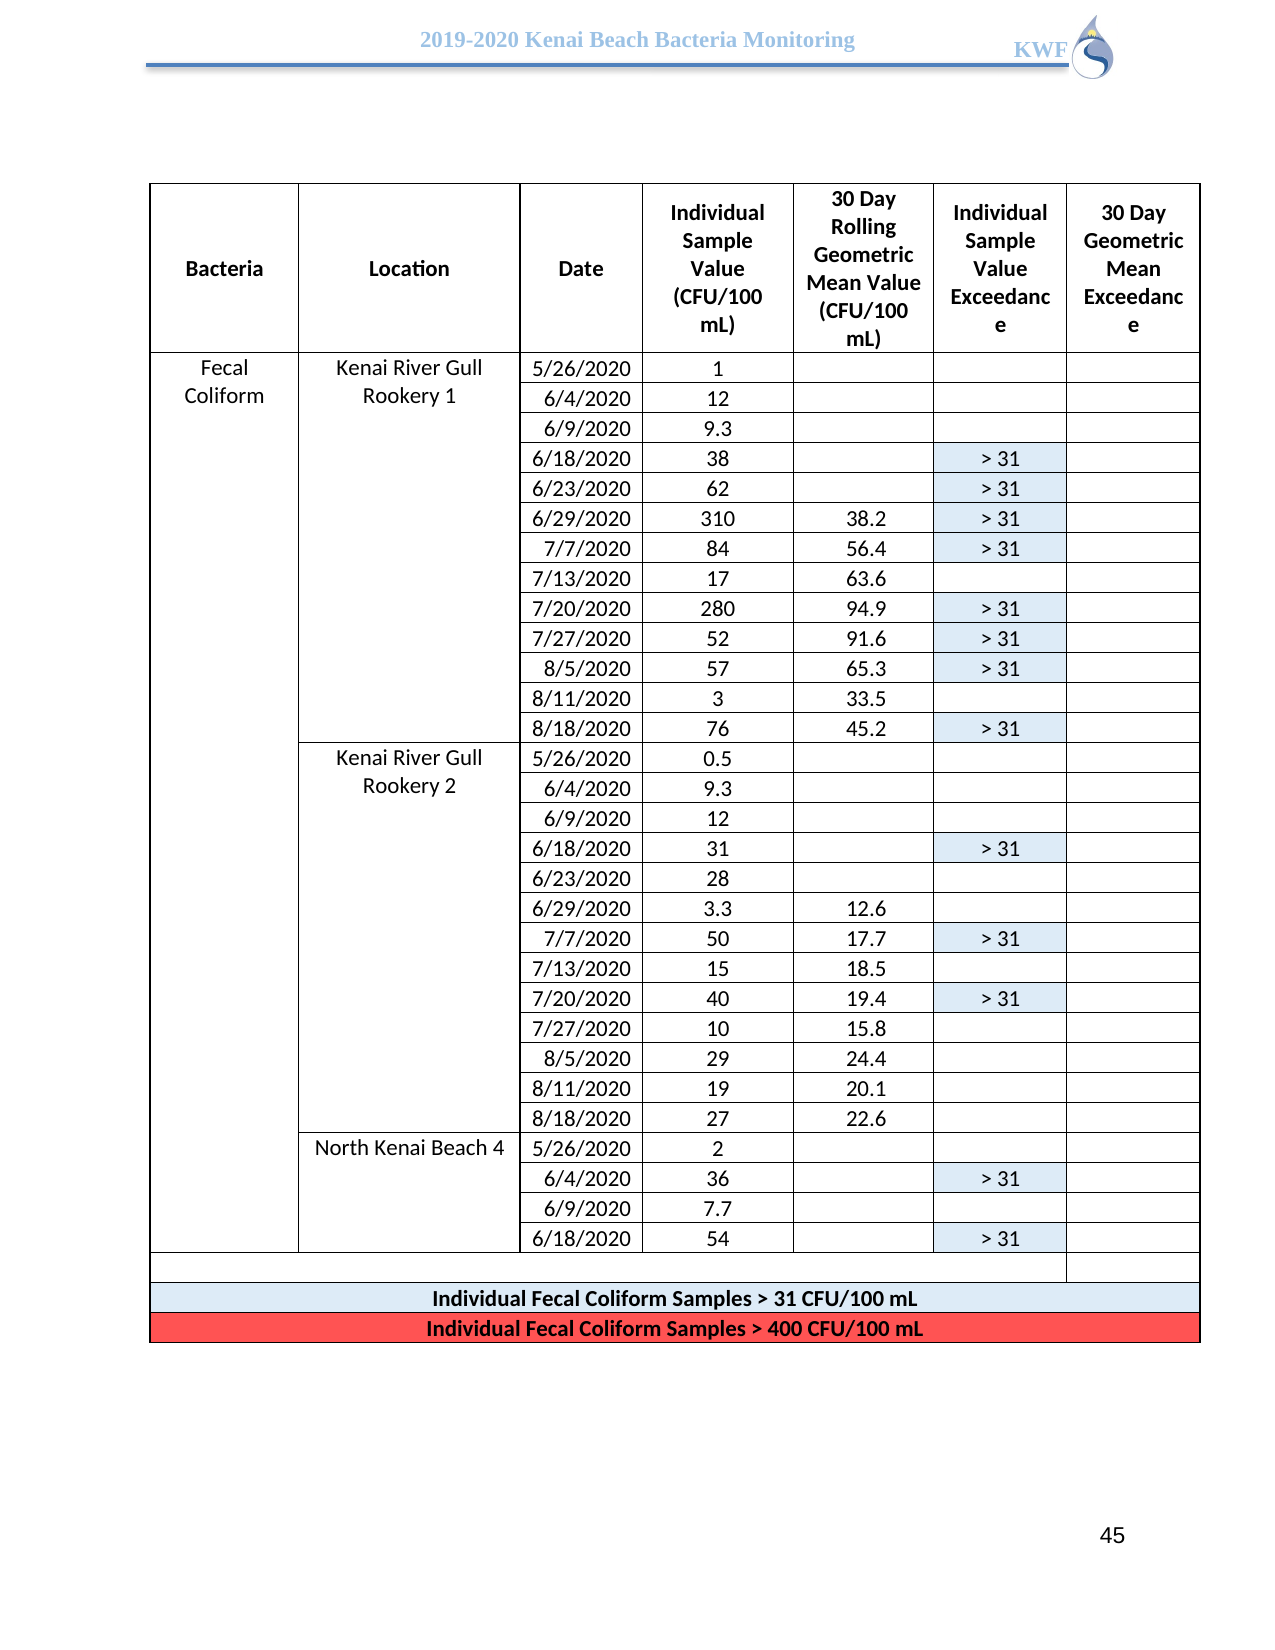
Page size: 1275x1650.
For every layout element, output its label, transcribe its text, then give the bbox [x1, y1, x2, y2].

table_cell 22.6 [794, 1103, 933, 1132]
table_cell > 31 [934, 983, 1066, 1012]
table_cell [1067, 773, 1199, 802]
table_header Date [521, 184, 642, 352]
table_cell [151, 1253, 1066, 1282]
table_cell [1067, 623, 1199, 652]
table_cell [934, 863, 1066, 892]
table_cell 6/9/2020 [521, 803, 642, 832]
table_cell [934, 563, 1066, 592]
table_cell 6/9/2020 [521, 1193, 642, 1222]
table_cell 6/9/2020 [521, 413, 642, 442]
table_cell 10 [643, 1013, 793, 1042]
table_cell Individual Fecal Coliform Samples > 400 CFU/100 mL [151, 1313, 1199, 1342]
table_cell [794, 833, 933, 862]
table_cell [1067, 353, 1199, 382]
table_cell [934, 353, 1066, 382]
table_cell Kenai River Gull Rookery 2 [299, 743, 519, 1132]
table_cell 6/18/2020 [521, 443, 642, 472]
table_cell 0.5 [643, 743, 793, 772]
table_cell 17.7 [794, 923, 933, 952]
table_cell [934, 1073, 1066, 1102]
table_cell 91.6 [794, 623, 933, 652]
table_cell [1067, 653, 1199, 682]
table_cell 63.6 [794, 563, 933, 592]
table_cell 6/18/2020 [521, 1223, 642, 1252]
table_cell [1067, 1133, 1199, 1162]
table_cell [934, 1043, 1066, 1072]
table_cell 15 [643, 953, 793, 982]
table_cell [934, 1103, 1066, 1132]
table_cell [1067, 383, 1199, 412]
table_cell > 31 [934, 503, 1066, 532]
table_cell 9.3 [643, 773, 793, 802]
table_cell [794, 413, 933, 442]
table_cell 5/26/2020 [521, 743, 642, 772]
table_cell [1067, 923, 1199, 952]
table_cell [934, 1193, 1066, 1222]
table_cell [1067, 983, 1199, 1012]
table_cell [1067, 1103, 1199, 1132]
table_cell [1067, 863, 1199, 892]
table_cell [1067, 1013, 1199, 1042]
table_cell 310 [643, 503, 793, 532]
table_cell 19 [643, 1073, 793, 1102]
table_cell [1067, 1193, 1199, 1222]
table_cell > 31 [934, 593, 1066, 622]
table_cell 7/20/2020 [521, 983, 642, 1012]
table_cell 7/13/2020 [521, 563, 642, 592]
table_cell 6/4/2020 [521, 773, 642, 802]
table_cell [1067, 1073, 1199, 1102]
table_cell 18.5 [794, 953, 933, 982]
table_cell [794, 803, 933, 832]
table_cell 8/5/2020 [521, 653, 642, 682]
table_cell [1067, 503, 1199, 532]
table_cell > 31 [934, 623, 1066, 652]
table_cell > 31 [934, 713, 1066, 742]
table_cell Kenai River Gull Rookery 1 [299, 353, 519, 742]
table_cell [1067, 743, 1199, 772]
table_cell 65.3 [794, 653, 933, 682]
table_cell [1067, 713, 1199, 742]
table_cell [794, 383, 933, 412]
table_cell 5/26/2020 [521, 353, 642, 382]
picture [1069, 13, 1118, 79]
table_cell 29 [643, 1043, 793, 1072]
table_header Location [299, 184, 519, 352]
table_cell [1067, 1043, 1199, 1072]
table_cell North Kenai Beach 4 [299, 1133, 519, 1252]
table_cell Individual Fecal Coliform Samples > 31 CFU/100 mL [151, 1283, 1199, 1312]
table_cell 28 [643, 863, 793, 892]
table_cell 8/11/2020 [521, 683, 642, 712]
table_cell [1067, 1253, 1199, 1282]
table_cell > 31 [934, 1223, 1066, 1252]
table_cell 50 [643, 923, 793, 952]
table_cell 15.8 [794, 1013, 933, 1042]
table_cell 57 [643, 653, 793, 682]
table_cell > 31 [934, 443, 1066, 472]
table_cell 6/18/2020 [521, 833, 642, 862]
table_cell 6/23/2020 [521, 473, 642, 502]
table_cell 84 [643, 533, 793, 562]
table_cell 6/23/2020 [521, 863, 642, 892]
table_cell 5/26/2020 [521, 1133, 642, 1162]
table_cell 8/18/2020 [521, 713, 642, 742]
table_cell [1067, 1163, 1199, 1192]
table_cell 9.3 [643, 413, 793, 442]
table_cell [794, 443, 933, 472]
table_cell 56.4 [794, 533, 933, 562]
table_cell 7/13/2020 [521, 953, 642, 982]
table_cell [794, 863, 933, 892]
table_cell 94.9 [794, 593, 933, 622]
table_cell [794, 1193, 933, 1222]
table_header Bacteria [151, 184, 298, 352]
table_header Individual Sample Value (CFU/100 mL) [643, 184, 793, 352]
table_cell [794, 1223, 933, 1252]
table_cell 76 [643, 713, 793, 742]
table_cell 54 [643, 1223, 793, 1252]
table_cell [1067, 803, 1199, 832]
table_cell [1067, 893, 1199, 922]
table_cell [1067, 443, 1199, 472]
table_cell [934, 1133, 1066, 1162]
table_cell [1067, 593, 1199, 622]
table_cell 6/4/2020 [521, 1163, 642, 1192]
table_cell [794, 773, 933, 802]
table_cell [794, 743, 933, 772]
table_cell 7/7/2020 [521, 923, 642, 952]
table_cell 33.5 [794, 683, 933, 712]
table_cell 7/20/2020 [521, 593, 642, 622]
table_cell [1067, 533, 1199, 562]
table_cell [934, 413, 1066, 442]
table_cell [794, 353, 933, 382]
table_cell > 31 [934, 833, 1066, 862]
table_cell 12 [643, 803, 793, 832]
table_cell [794, 1133, 933, 1162]
table_cell 3.3 [643, 893, 793, 922]
table_cell 45.2 [794, 713, 933, 742]
table_cell 8/5/2020 [521, 1043, 642, 1072]
table_cell 12 [643, 383, 793, 412]
table_cell 7.7 [643, 1193, 793, 1222]
table_cell 7/7/2020 [521, 533, 642, 562]
table_cell [934, 803, 1066, 832]
table_cell [1067, 473, 1199, 502]
table_cell 8/18/2020 [521, 1103, 642, 1132]
table_cell > 31 [934, 473, 1066, 502]
table_cell Fecal Coliform [151, 353, 298, 1252]
table_cell [794, 1163, 933, 1192]
table_cell [1067, 953, 1199, 982]
table_cell 3 [643, 683, 793, 712]
table_cell [934, 383, 1066, 412]
table_cell 40 [643, 983, 793, 1012]
table_cell [1067, 1223, 1199, 1252]
table_header 30 Day Rolling Geometric Mean Value (CFU/100 mL) [794, 184, 933, 352]
table_cell [934, 743, 1066, 772]
table_cell 62 [643, 473, 793, 502]
table_cell 6/4/2020 [521, 383, 642, 412]
table_cell [1067, 413, 1199, 442]
table_cell 36 [643, 1163, 793, 1192]
table_cell 6/29/2020 [521, 893, 642, 922]
table_cell [1067, 833, 1199, 862]
table_cell 31 [643, 833, 793, 862]
table_cell 7/27/2020 [521, 623, 642, 652]
table_cell [1067, 683, 1199, 712]
table_header Individual Sample Value Exceedance [934, 184, 1066, 352]
table_cell 38.2 [794, 503, 933, 532]
table_cell 280 [643, 593, 793, 622]
table_cell 24.4 [794, 1043, 933, 1072]
table_cell [794, 473, 933, 502]
table_cell 12.6 [794, 893, 933, 922]
table_cell 20.1 [794, 1073, 933, 1102]
table_cell [934, 1013, 1066, 1042]
table_cell 38 [643, 443, 793, 472]
table_cell 52 [643, 623, 793, 652]
table_cell > 31 [934, 533, 1066, 562]
table_cell 19.4 [794, 983, 933, 1012]
table_cell 8/11/2020 [521, 1073, 642, 1102]
table_header 30 Day Geometric Mean Exceedance [1067, 184, 1199, 352]
table_cell 2 [643, 1133, 793, 1162]
table_cell 7/27/2020 [521, 1013, 642, 1042]
table_cell [934, 773, 1066, 802]
table_cell 17 [643, 563, 793, 592]
table_cell 1 [643, 353, 793, 382]
table_cell > 31 [934, 653, 1066, 682]
table_cell 27 [643, 1103, 793, 1132]
table_cell [1067, 563, 1199, 592]
table_cell > 31 [934, 1163, 1066, 1192]
table_cell [934, 683, 1066, 712]
table_cell [934, 893, 1066, 922]
table_cell [934, 953, 1066, 982]
table_cell > 31 [934, 923, 1066, 952]
table_cell 6/29/2020 [521, 503, 642, 532]
